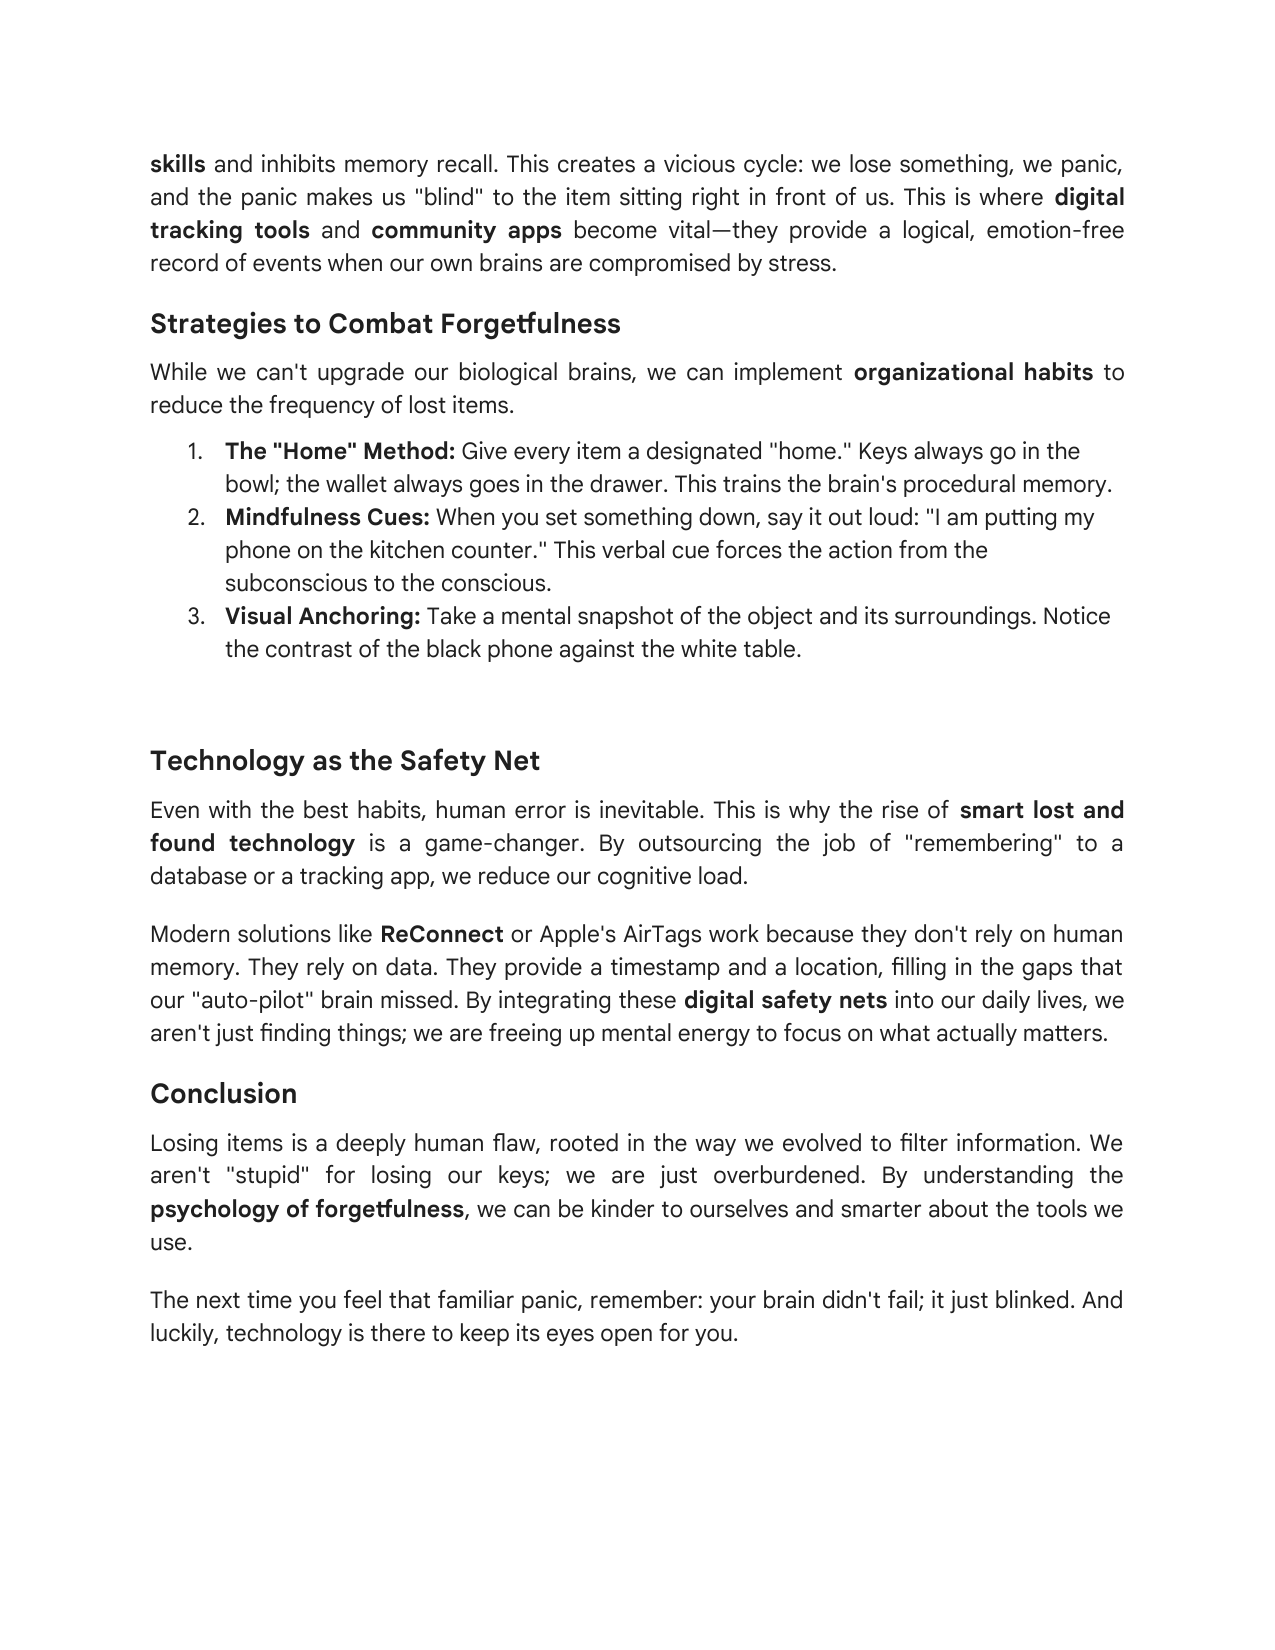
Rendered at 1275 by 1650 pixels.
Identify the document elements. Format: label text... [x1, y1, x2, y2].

text Modern solutions like ReConnect or Apple's AirTags work because they don't rely on human memory. They rely on data. They provide a timestamp and a location, filling in the gaps that our "auto-pilot" brain missed. By integrating these digital safety nets into our daily lives, we aren't just finding things; we are freeing up mental energy to focus on what actually matters. [150, 920, 1125, 1048]
text Losing items is a deeply human flaw, rooted in the way we evolved to filter information. We aren't "stupid" for losing our keys; we are just overburdened. By understanding the psychology of forgetfulness, we can be kinder to ourselves and smarter about the tools we use. [150, 1129, 1125, 1257]
subtitle Conclusion [150, 1077, 1125, 1111]
text Even with the best habits, human error is inevitable. This is why the rise of smart lost and found technology is a game-changer. By outsourcing the job of "remembering" to a database or a tracking app, we reduce our cognitive load. [150, 796, 1125, 891]
subtitle Technology as the Safety Net [150, 745, 1125, 779]
text While we can't upgrade our biological brains, we can implement organizational habits to reduce the frequency of lost items. [150, 358, 1125, 420]
list Mindfulness Cues: When you set something down, say it out loud: "I am putting my phone on the kitchen counter." This verbal cue forces the action from the subconscious to the conscious. [187, 503, 1125, 598]
list Visual Anchoring: Take a mental snapshot of the object and its surroundings. Notice the contrast of the black phone against the white table. [187, 602, 1125, 664]
subtitle Strategies to Combat Forgetfulness [150, 307, 1125, 341]
list The "Home" Method: Give every item a designated "home." Keys always go in the bowl; the wallet always goes in the drawer. This trains the brain's procedural memory. [187, 437, 1125, 499]
text The next time you feel that familiar panic, remember: your brain didn't fail; it just blinked. And luckily, technology is there to keep its eyes open for you. [150, 1286, 1125, 1348]
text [150, 150, 1125, 278]
